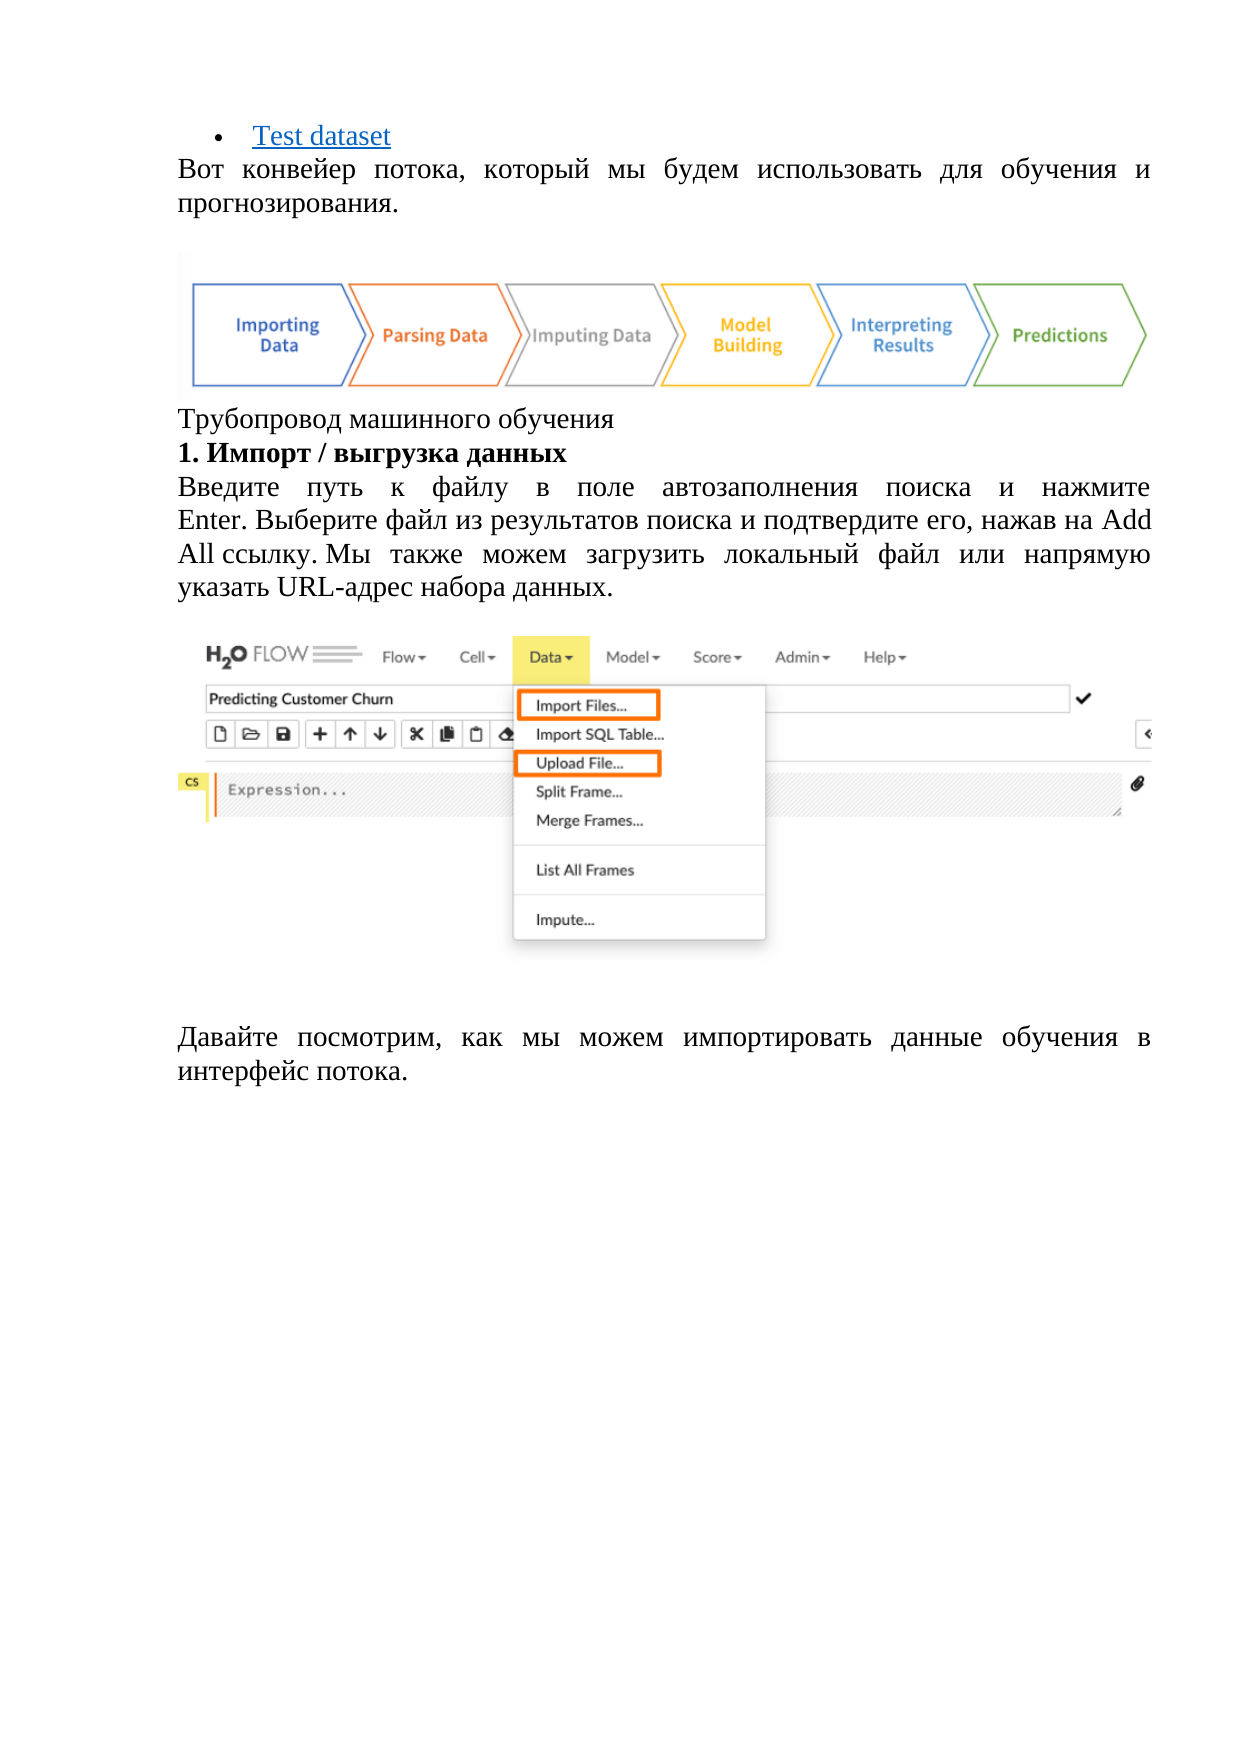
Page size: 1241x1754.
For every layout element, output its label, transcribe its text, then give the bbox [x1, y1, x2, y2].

picture [177, 252, 1152, 402]
text Трубопровод машинного обучения [177, 402, 1152, 435]
picture [177, 636, 1152, 1020]
text Давайте посмотрим, как мы можем импортировать данные обучения в интерфейс потока. [177, 1020, 1152, 1087]
list Test dataset [215, 118, 1152, 152]
text 1. Импорт / выгрузка данных [177, 435, 1152, 469]
text Вот конвейер потока, который мы будем использовать для обучения и прогнозирования. [177, 152, 1152, 219]
text Введите путь к файлу в поле автозаполнения поиска и нажмите Enter. Выберите файл из результатов поиска и подтвердите его, нажав на Add All ссылку. Мы также можем загрузить локальный файл или напрямую указать URL-адрес набора данных. [177, 469, 1152, 603]
